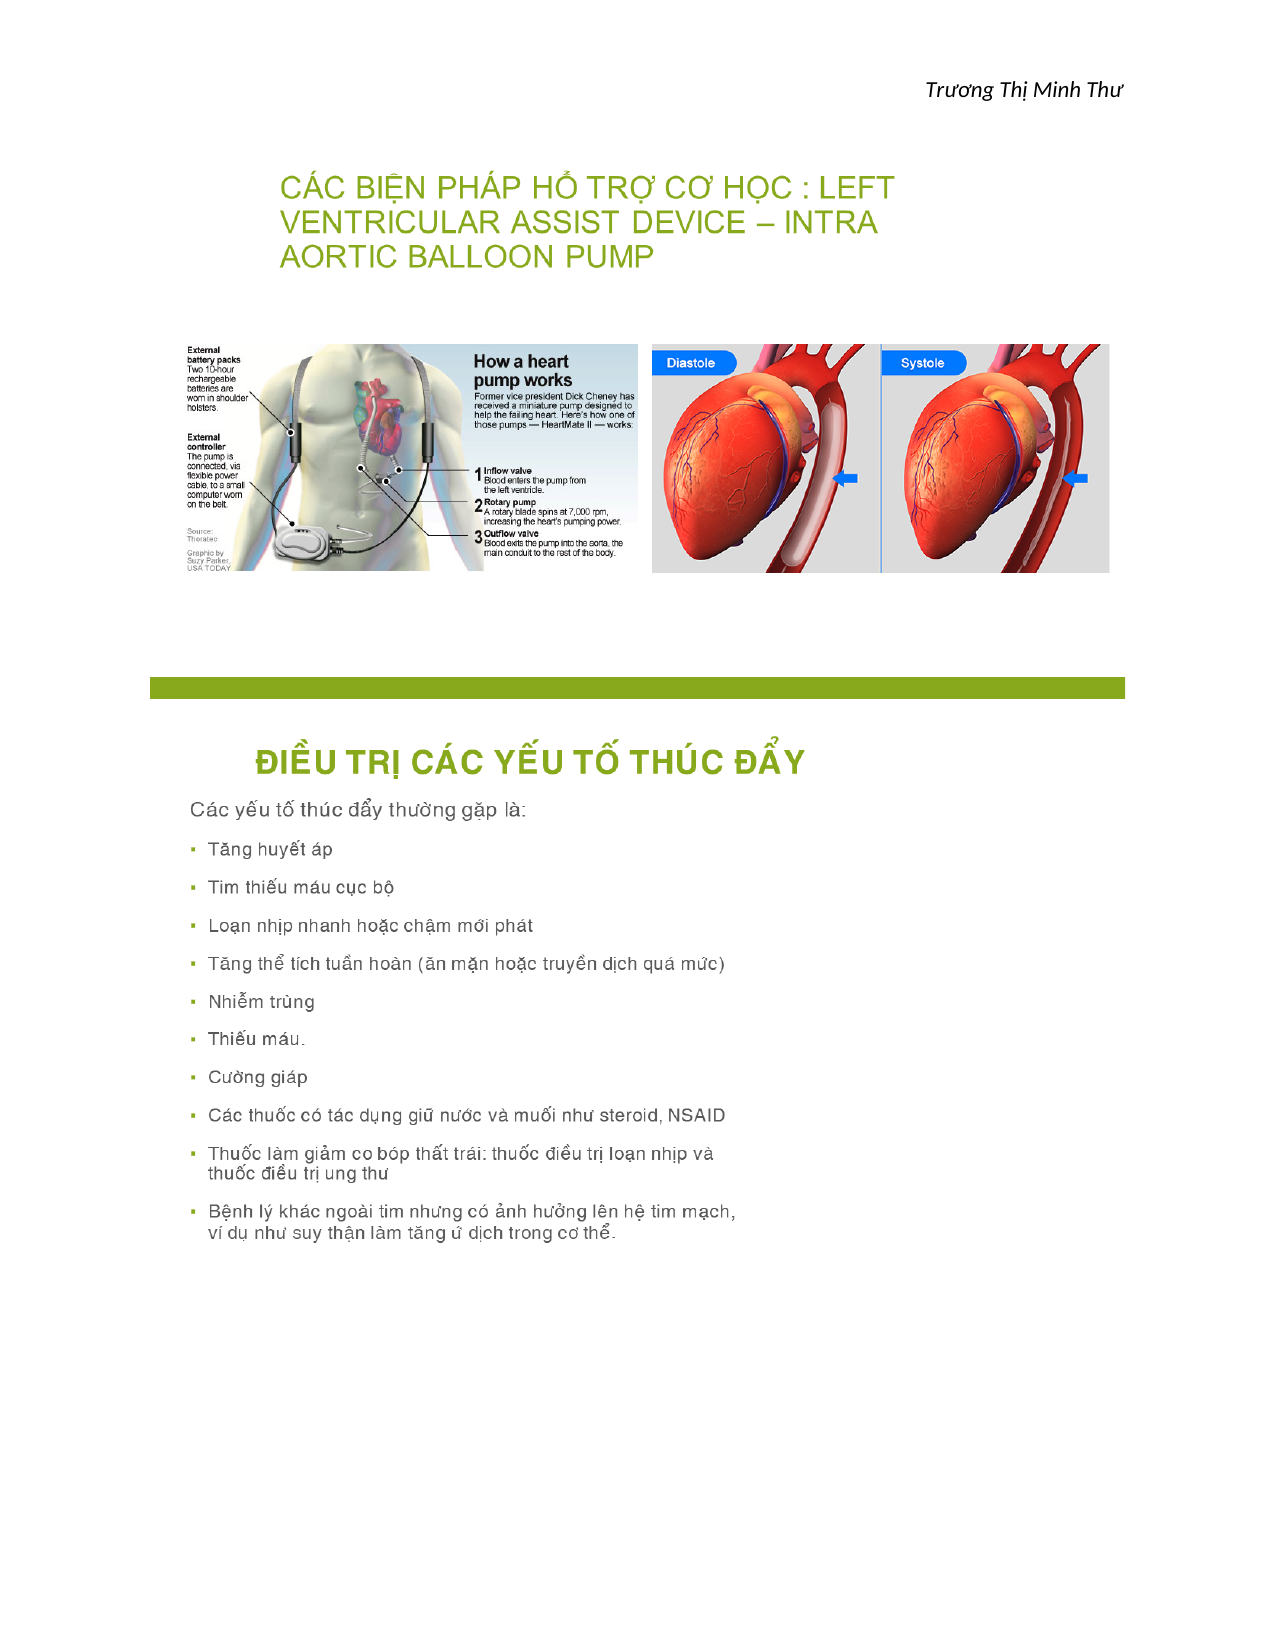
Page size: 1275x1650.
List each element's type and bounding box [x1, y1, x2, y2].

picture [150, 717, 1125, 1266]
picture [150, 150, 1125, 699]
